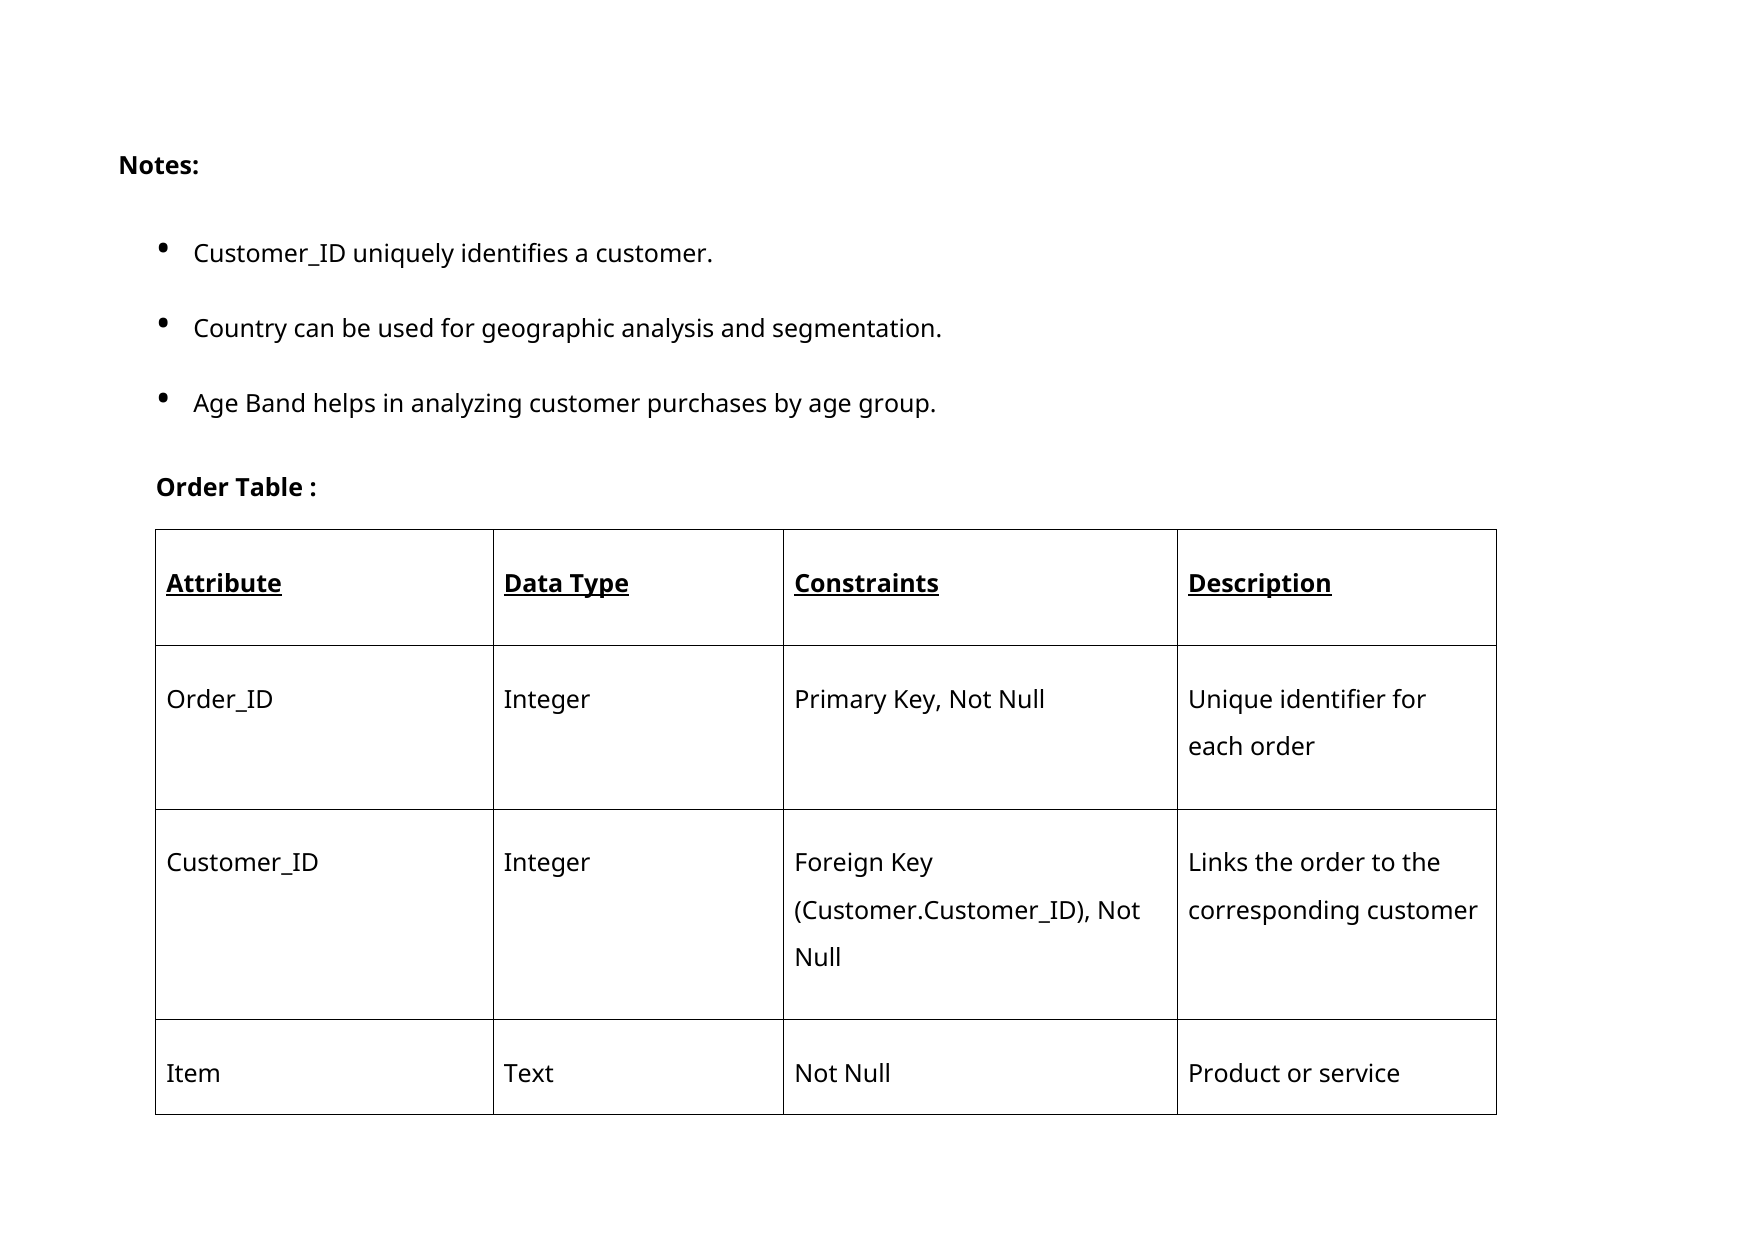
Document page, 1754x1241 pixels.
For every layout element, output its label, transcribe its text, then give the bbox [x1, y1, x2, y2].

table_header Constraints [784, 530, 1177, 645]
table_cell Text [494, 1020, 783, 1114]
table_cell Item [156, 1020, 493, 1114]
table_cell Customer_ID [156, 810, 493, 1019]
table_header Data Type [494, 530, 783, 645]
text Notes: [118, 148, 1622, 182]
table_cell Not Null [784, 1020, 1177, 1114]
table_cell Integer [494, 810, 783, 1019]
table_cell Integer [494, 646, 783, 809]
list Country can be used for geographic analysis and segmentation. [156, 295, 1622, 349]
text Order Table : [156, 470, 1622, 504]
table_cell Unique identifier for each order [1178, 646, 1496, 809]
list Age Band helps in analyzing customer purchases by age group. [156, 370, 1622, 424]
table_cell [1178, 1020, 1496, 1114]
table_header Attribute [156, 530, 493, 645]
table_cell Primary Key, Not Null [784, 646, 1177, 809]
table_header Description [1178, 530, 1496, 645]
list Customer_ID uniquely identifies a customer. [156, 220, 1622, 274]
table_cell Links the order to the corresponding customer [1178, 810, 1496, 1019]
table_cell Foreign Key (Customer.Customer_ID), Not Null [784, 810, 1177, 1019]
table_cell Order_ID [156, 646, 493, 809]
